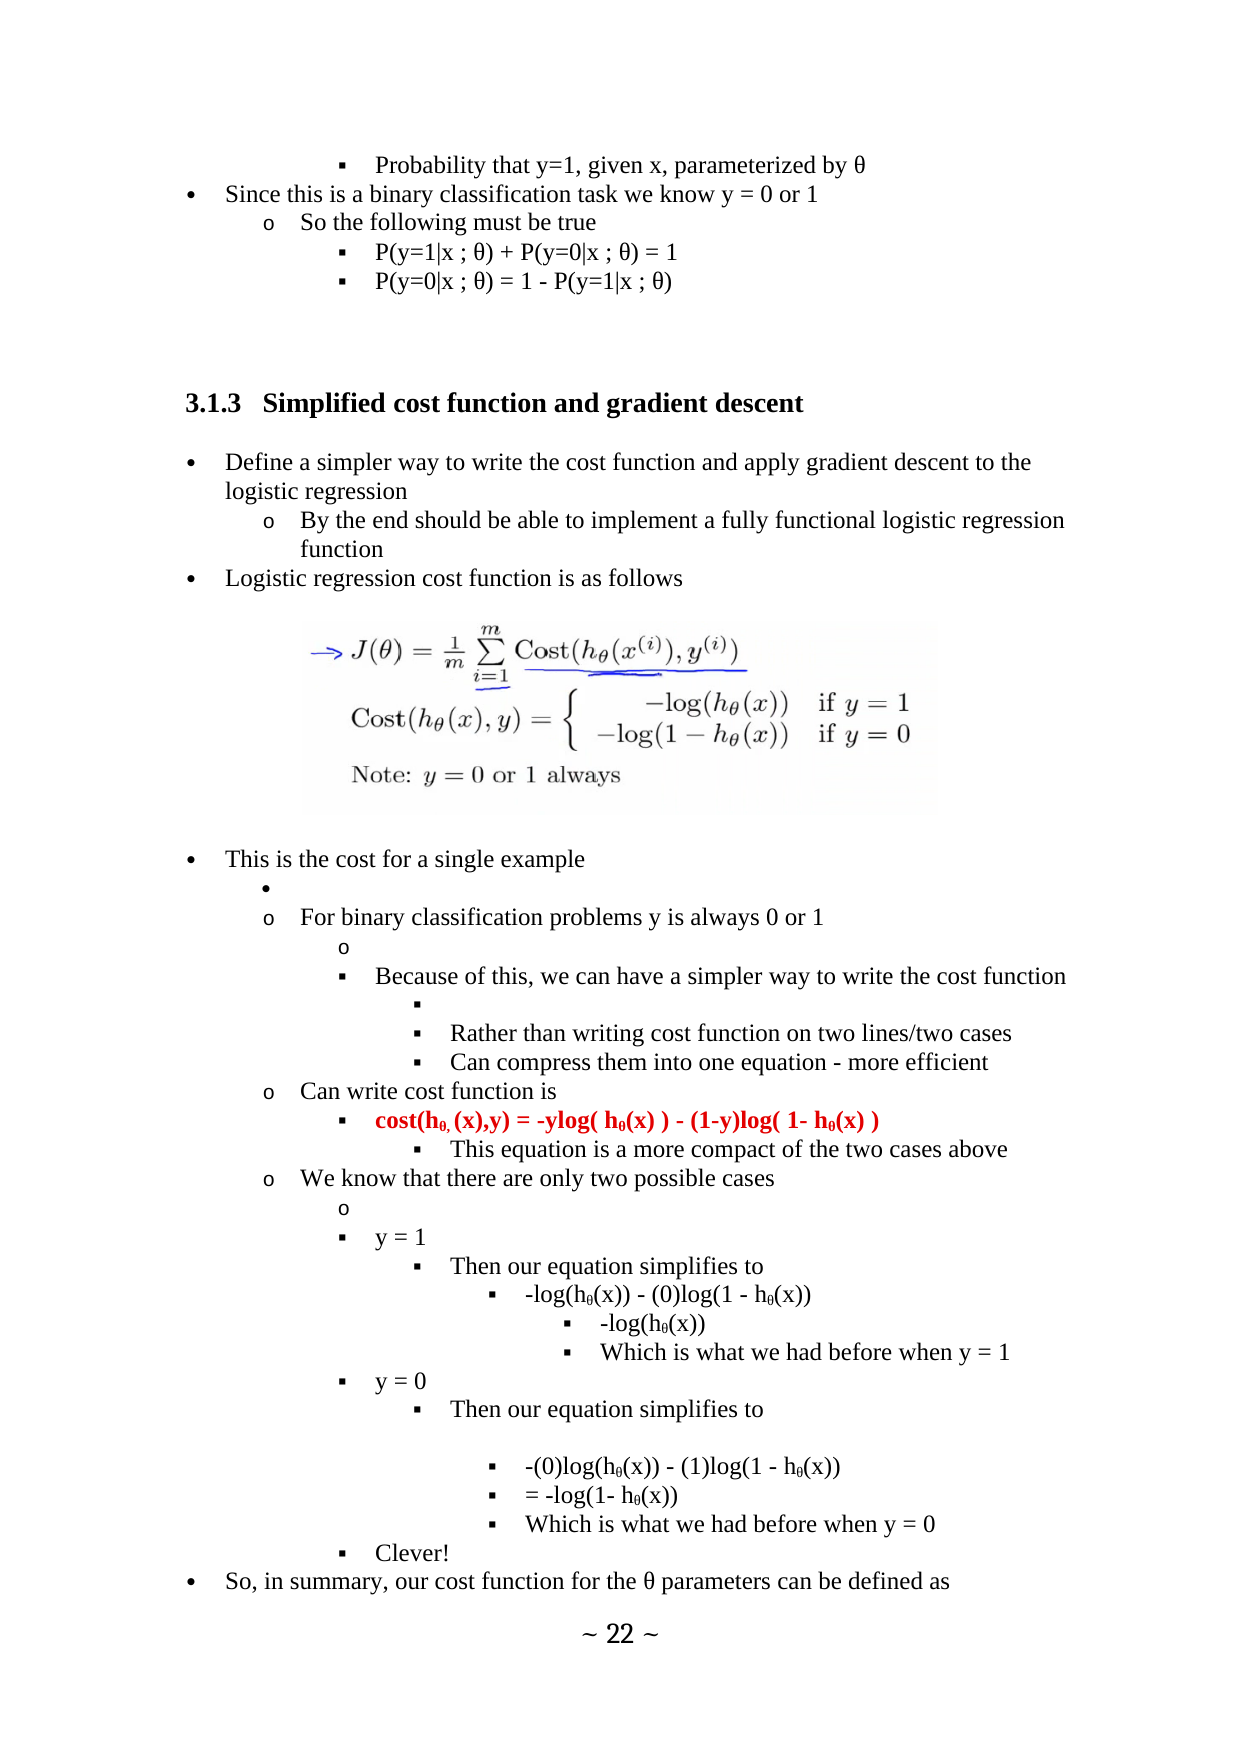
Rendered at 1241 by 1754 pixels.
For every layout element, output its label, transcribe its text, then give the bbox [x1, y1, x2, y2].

list Then our equation simplifies to [412, 1394, 1090, 1451]
list Clever! [337, 1538, 1090, 1566]
list = -log(1- hθ(x)) [487, 1480, 1090, 1509]
list This equation is a more compact of the two cases above [412, 1134, 1090, 1163]
list P(y=1|x ; θ) + P(y=0|x ; θ) = 1 [337, 237, 1090, 266]
list -log(hθ(x)) - (0)log(1 - hθ(x)) [487, 1279, 1090, 1308]
list Since this is a binary classification task we know y = 0 or 1 [187, 179, 1090, 207]
list Then our equation simplifies to [412, 1251, 1090, 1279]
list Can write cost function is [262, 1076, 1090, 1105]
list Logistic regression cost function is as follows [187, 563, 1090, 592]
picture [302, 621, 938, 815]
list -log(hθ(x)) [562, 1308, 1090, 1337]
list Probability that y=1, given x, parameterized by θ [337, 150, 1090, 179]
list y = 1 [337, 1222, 1090, 1251]
subtitle 3.1.3 Simplified cost function and gradient descent [150, 386, 1090, 418]
list cost(hθ, (x),y) = -ylog( hθ(x) ) - (1-y)log( 1- hθ(x) ) [337, 1105, 1090, 1134]
list -(0)log(hθ(x)) - (1)log(1 - hθ(x)) [487, 1451, 1090, 1480]
list Rather than writing cost function on two lines/two cases [412, 1018, 1090, 1047]
list Which is what we had before when y = 0 [487, 1509, 1090, 1538]
list P(y=0|x ; θ) = 1 - P(y=1|x ; θ) [337, 266, 1090, 294]
list For binary classification problems y is always 0 or 1 [262, 902, 1090, 931]
list Can compress them into one equation - more efficient [412, 1047, 1090, 1076]
list This is the cost for a single example [187, 844, 1090, 873]
list By the end should be able to implement a fully functional logistic regression function [262, 505, 1090, 563]
list Because of this, we can have a simpler way to write the cost function [337, 961, 1090, 989]
list So, in summary, our cost function for the θ parameters can be defined as [187, 1566, 1090, 1595]
list y = 0 [337, 1366, 1090, 1394]
list We know that there are only two possible cases [262, 1163, 1090, 1192]
list Define a simpler way to write the cost function and apply gradient descent to the logistic regression [187, 447, 1090, 505]
list So the following must be true [262, 207, 1090, 237]
list Which is what we had before when y = 1 [562, 1337, 1090, 1366]
